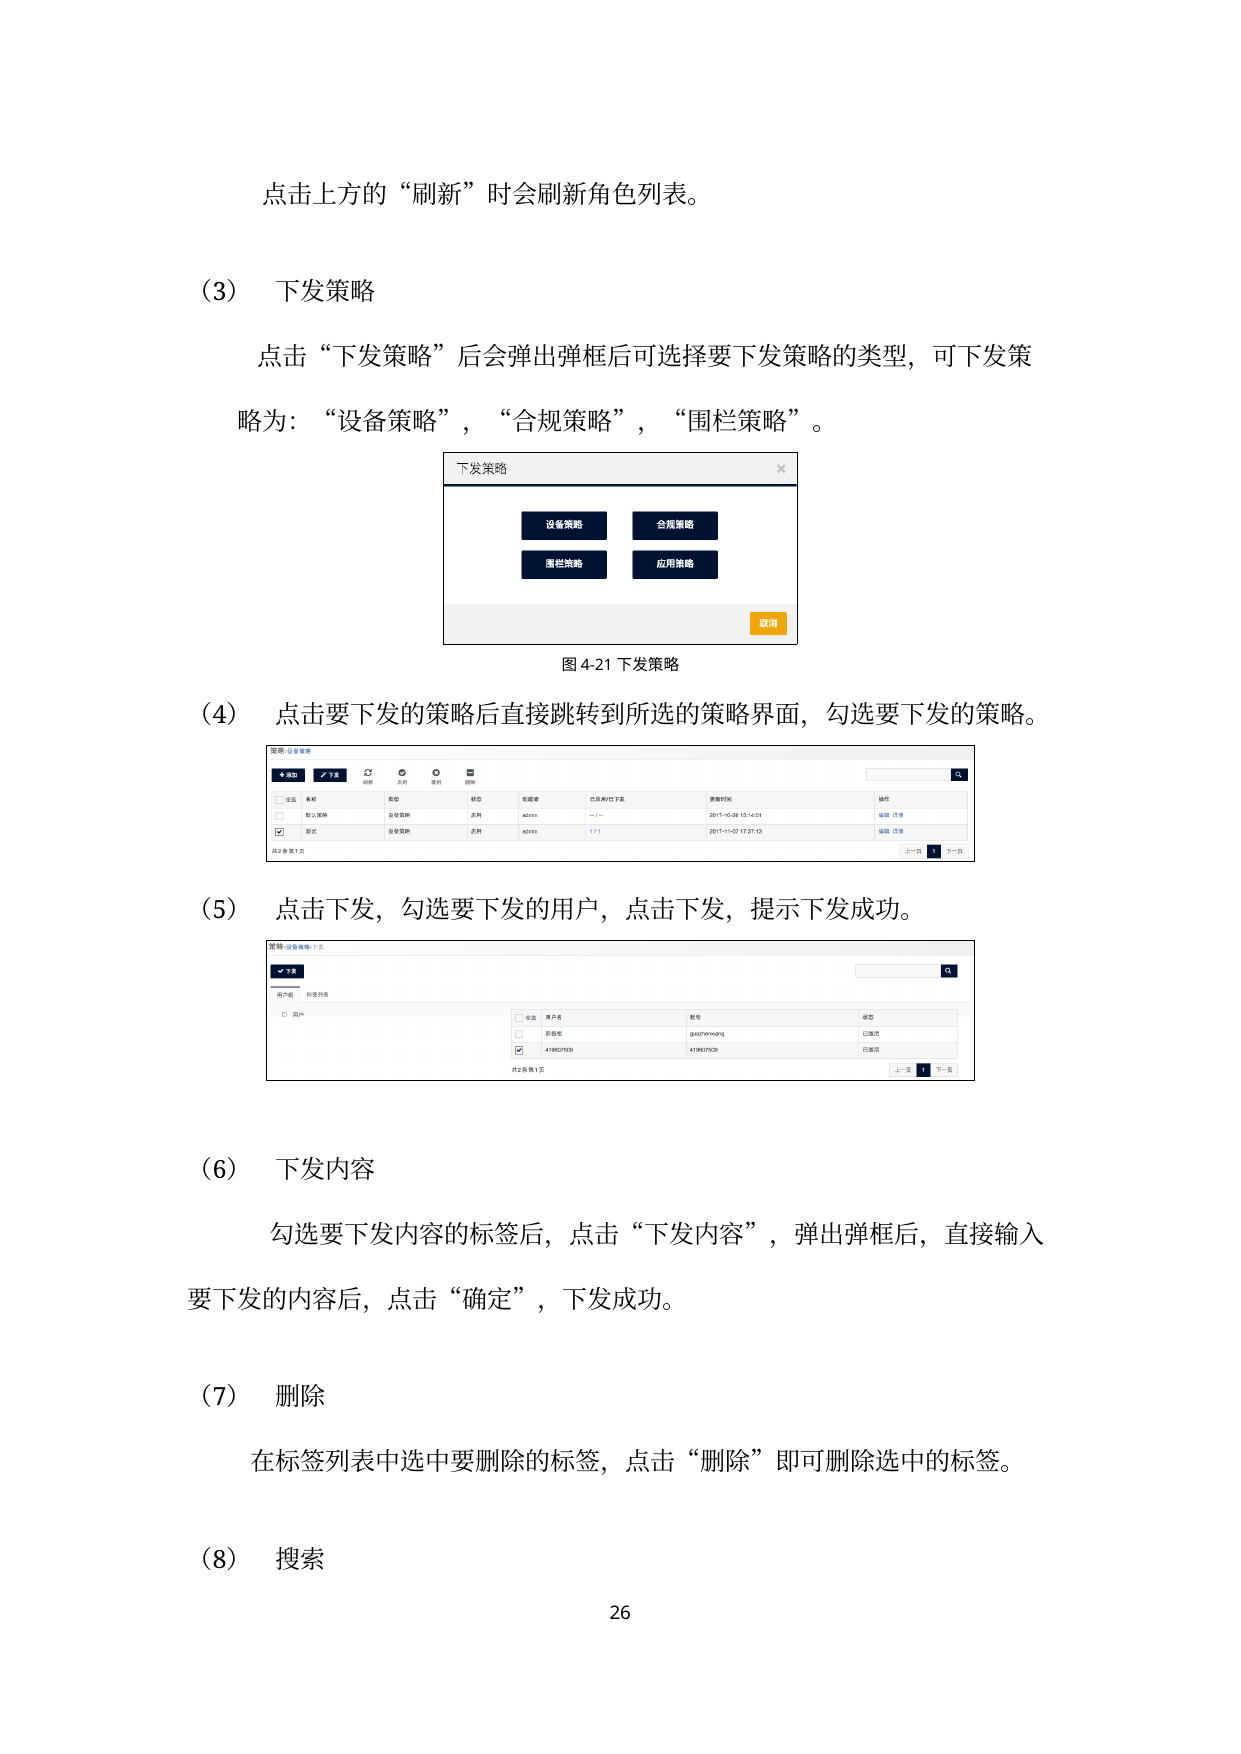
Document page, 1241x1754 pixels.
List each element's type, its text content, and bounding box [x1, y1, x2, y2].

picture [444, 453, 797, 644]
list 删除 [187, 1362, 1053, 1427]
text 在标签列表中选中要删除的标签，点击“删除”即可删除选中的标签。 [187, 1427, 1053, 1492]
list 下发策略 [187, 257, 1053, 322]
picture [267, 746, 974, 861]
list 点击下发，勾选要下发的用户，点击下发，提示下发成功。 [187, 875, 1053, 940]
text 图 4-21 下发策略 [187, 647, 1053, 680]
list 点击“下发策略”后会弹出弹框后可选择要下发策略的类型，可下发策略为：“设备策略”，“合规策略”，“围栏策略”。 [237, 322, 1053, 452]
text 点击上方的“刷新”时会刷新角色列表。 [187, 160, 1053, 225]
picture [267, 941, 974, 1080]
list 点击要下发的策略后直接跳转到所选的策略界面，勾选要下发的策略。 [187, 680, 1053, 745]
list 下发内容 [187, 1135, 1053, 1200]
text 勾选要下发内容的标签后，点击“下发内容”，弹出弹框后，直接输入要下发的内容后，点击“确定”，下发成功。 [187, 1200, 1053, 1330]
list 搜索 [187, 1525, 1053, 1590]
